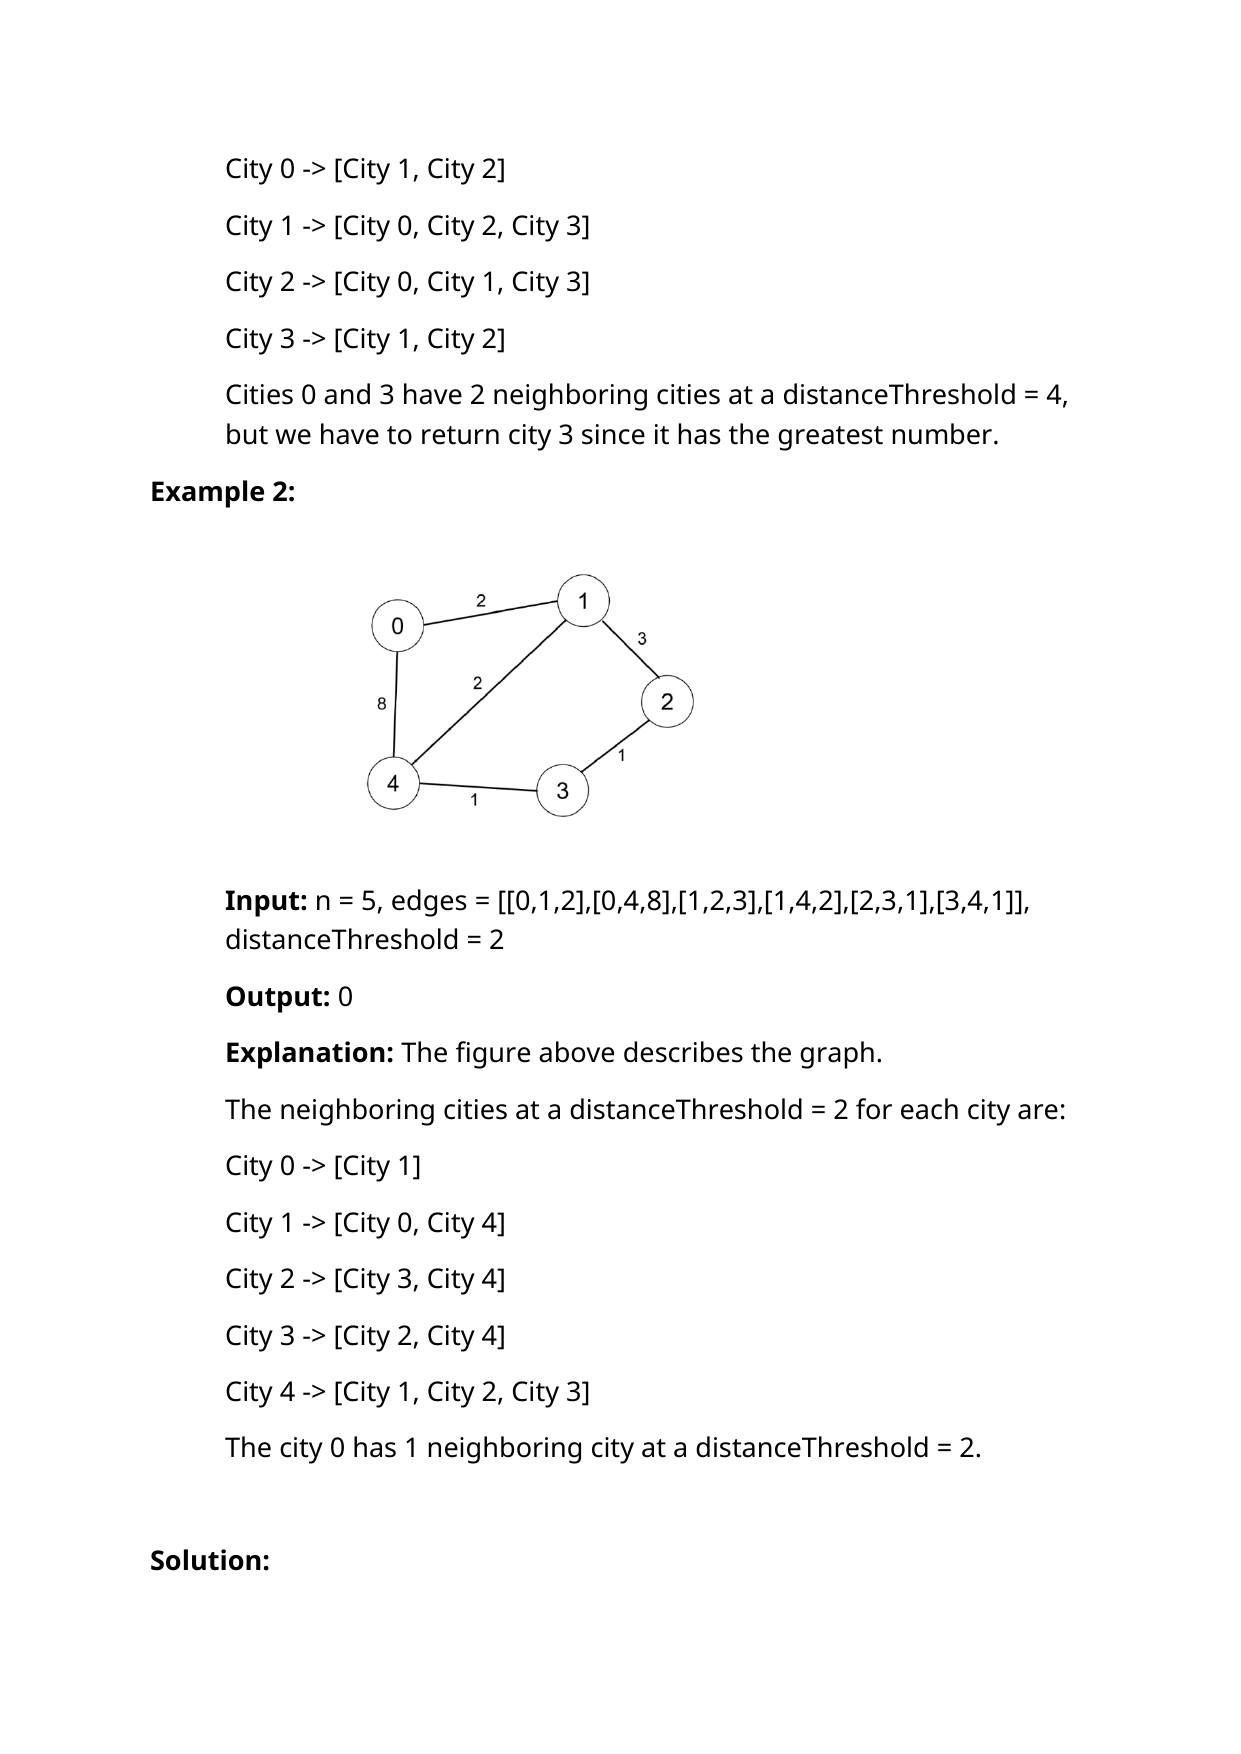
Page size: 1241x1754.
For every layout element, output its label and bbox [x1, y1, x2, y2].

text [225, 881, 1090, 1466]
picture [300, 528, 747, 862]
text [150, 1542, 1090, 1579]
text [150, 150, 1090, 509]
